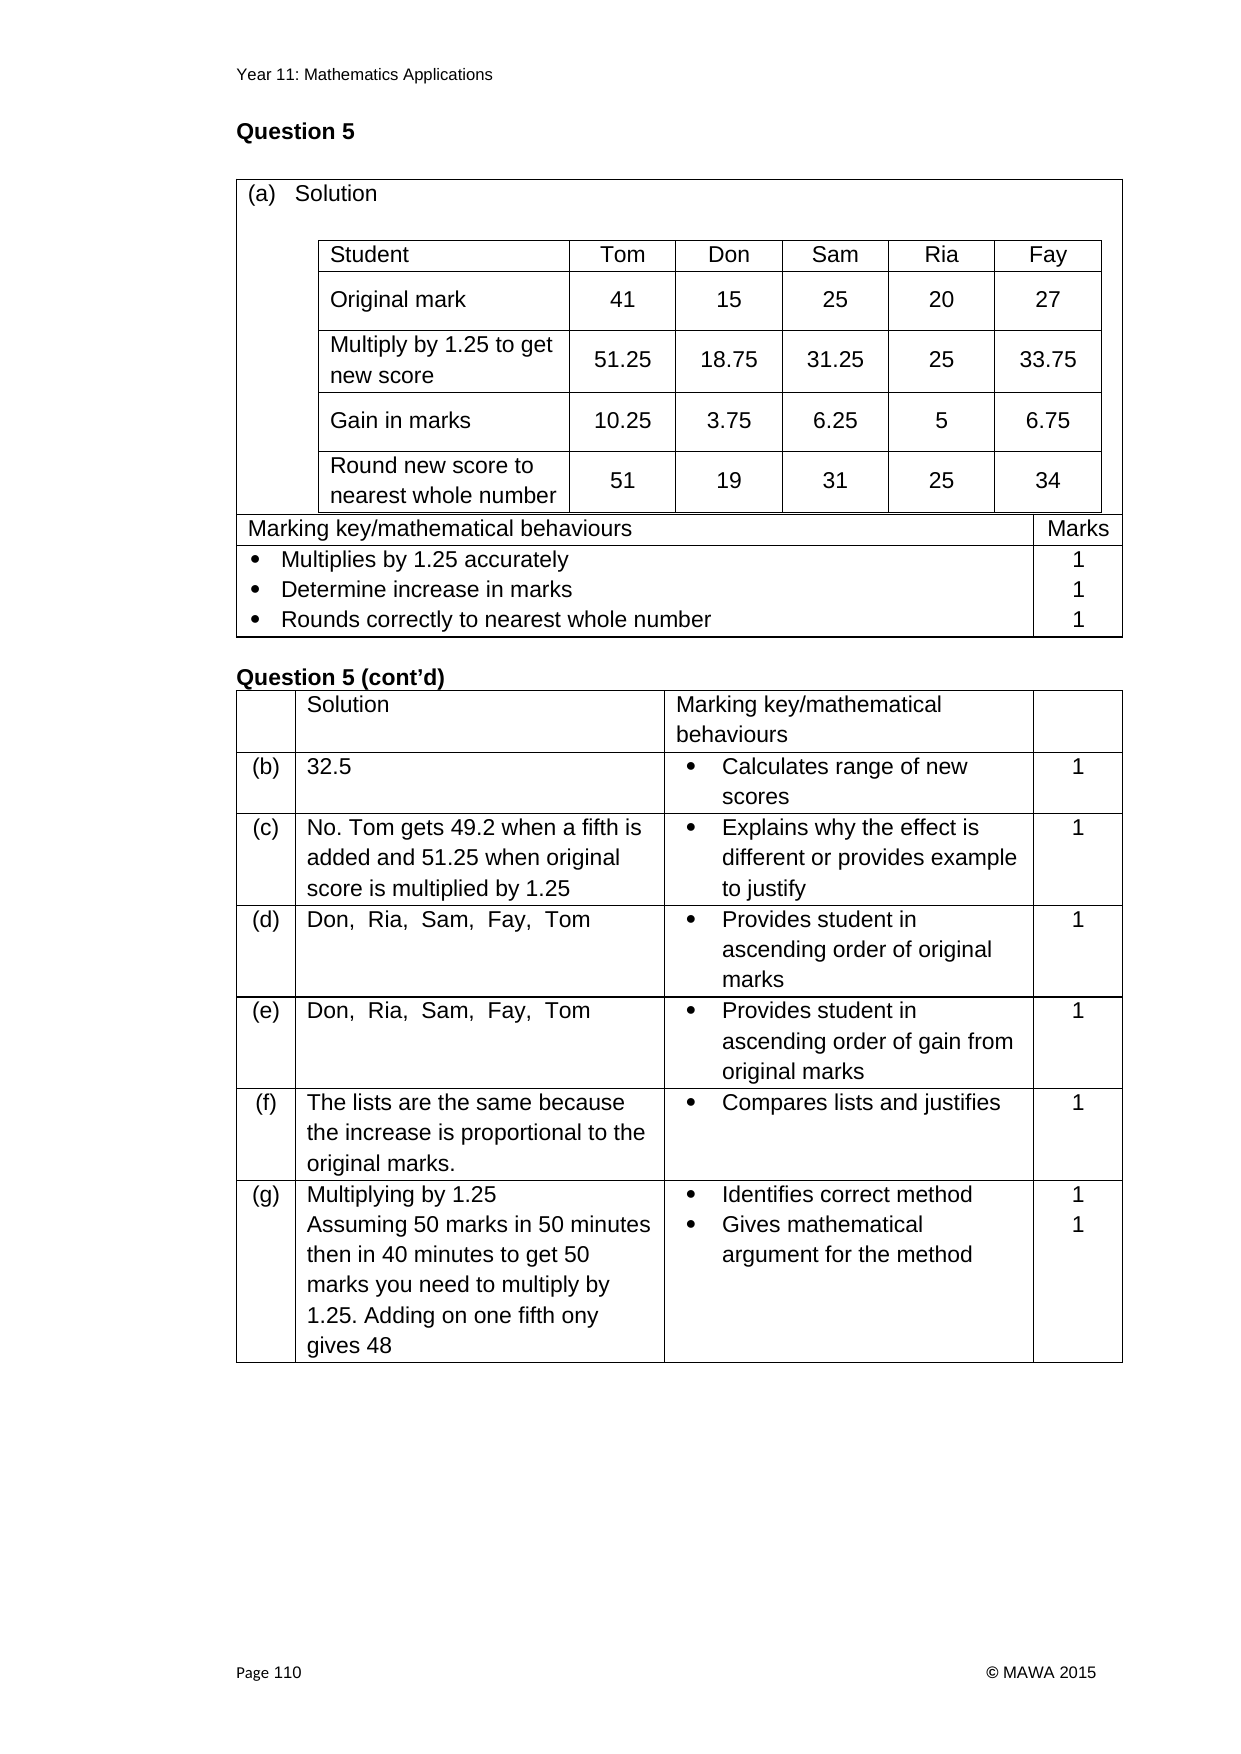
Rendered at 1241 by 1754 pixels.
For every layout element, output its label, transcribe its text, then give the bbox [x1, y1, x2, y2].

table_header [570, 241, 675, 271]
text Question 5 (cont’d) [236, 664, 1122, 690]
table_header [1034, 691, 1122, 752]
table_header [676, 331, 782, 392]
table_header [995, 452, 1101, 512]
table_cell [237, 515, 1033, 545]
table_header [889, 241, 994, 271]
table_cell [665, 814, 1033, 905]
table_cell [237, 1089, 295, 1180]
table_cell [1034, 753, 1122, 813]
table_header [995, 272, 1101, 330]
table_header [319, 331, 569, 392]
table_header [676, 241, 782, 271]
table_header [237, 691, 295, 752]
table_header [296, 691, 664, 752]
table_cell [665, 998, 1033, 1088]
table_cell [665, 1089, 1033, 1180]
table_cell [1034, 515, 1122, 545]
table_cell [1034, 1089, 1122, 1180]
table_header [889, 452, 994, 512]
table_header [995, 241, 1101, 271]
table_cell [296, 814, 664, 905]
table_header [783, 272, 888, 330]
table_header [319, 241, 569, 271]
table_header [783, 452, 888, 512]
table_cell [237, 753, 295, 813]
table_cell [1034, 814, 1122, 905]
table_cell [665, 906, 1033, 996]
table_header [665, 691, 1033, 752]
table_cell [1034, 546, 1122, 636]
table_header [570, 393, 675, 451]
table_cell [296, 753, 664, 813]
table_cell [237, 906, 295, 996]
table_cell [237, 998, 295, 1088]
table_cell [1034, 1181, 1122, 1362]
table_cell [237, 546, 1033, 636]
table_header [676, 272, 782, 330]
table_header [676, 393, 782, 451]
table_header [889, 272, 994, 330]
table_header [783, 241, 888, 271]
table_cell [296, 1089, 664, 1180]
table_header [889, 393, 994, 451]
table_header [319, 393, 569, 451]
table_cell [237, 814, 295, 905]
text Question 5 [236, 118, 1122, 144]
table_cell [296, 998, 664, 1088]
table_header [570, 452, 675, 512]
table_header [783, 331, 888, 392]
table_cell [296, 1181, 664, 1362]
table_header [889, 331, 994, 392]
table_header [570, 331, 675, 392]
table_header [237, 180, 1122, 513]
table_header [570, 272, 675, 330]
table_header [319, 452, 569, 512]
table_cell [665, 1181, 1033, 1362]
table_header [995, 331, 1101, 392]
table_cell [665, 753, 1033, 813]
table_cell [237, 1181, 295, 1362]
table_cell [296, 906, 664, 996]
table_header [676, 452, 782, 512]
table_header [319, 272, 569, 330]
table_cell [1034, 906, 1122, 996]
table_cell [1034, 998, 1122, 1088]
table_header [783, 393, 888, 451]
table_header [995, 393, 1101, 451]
